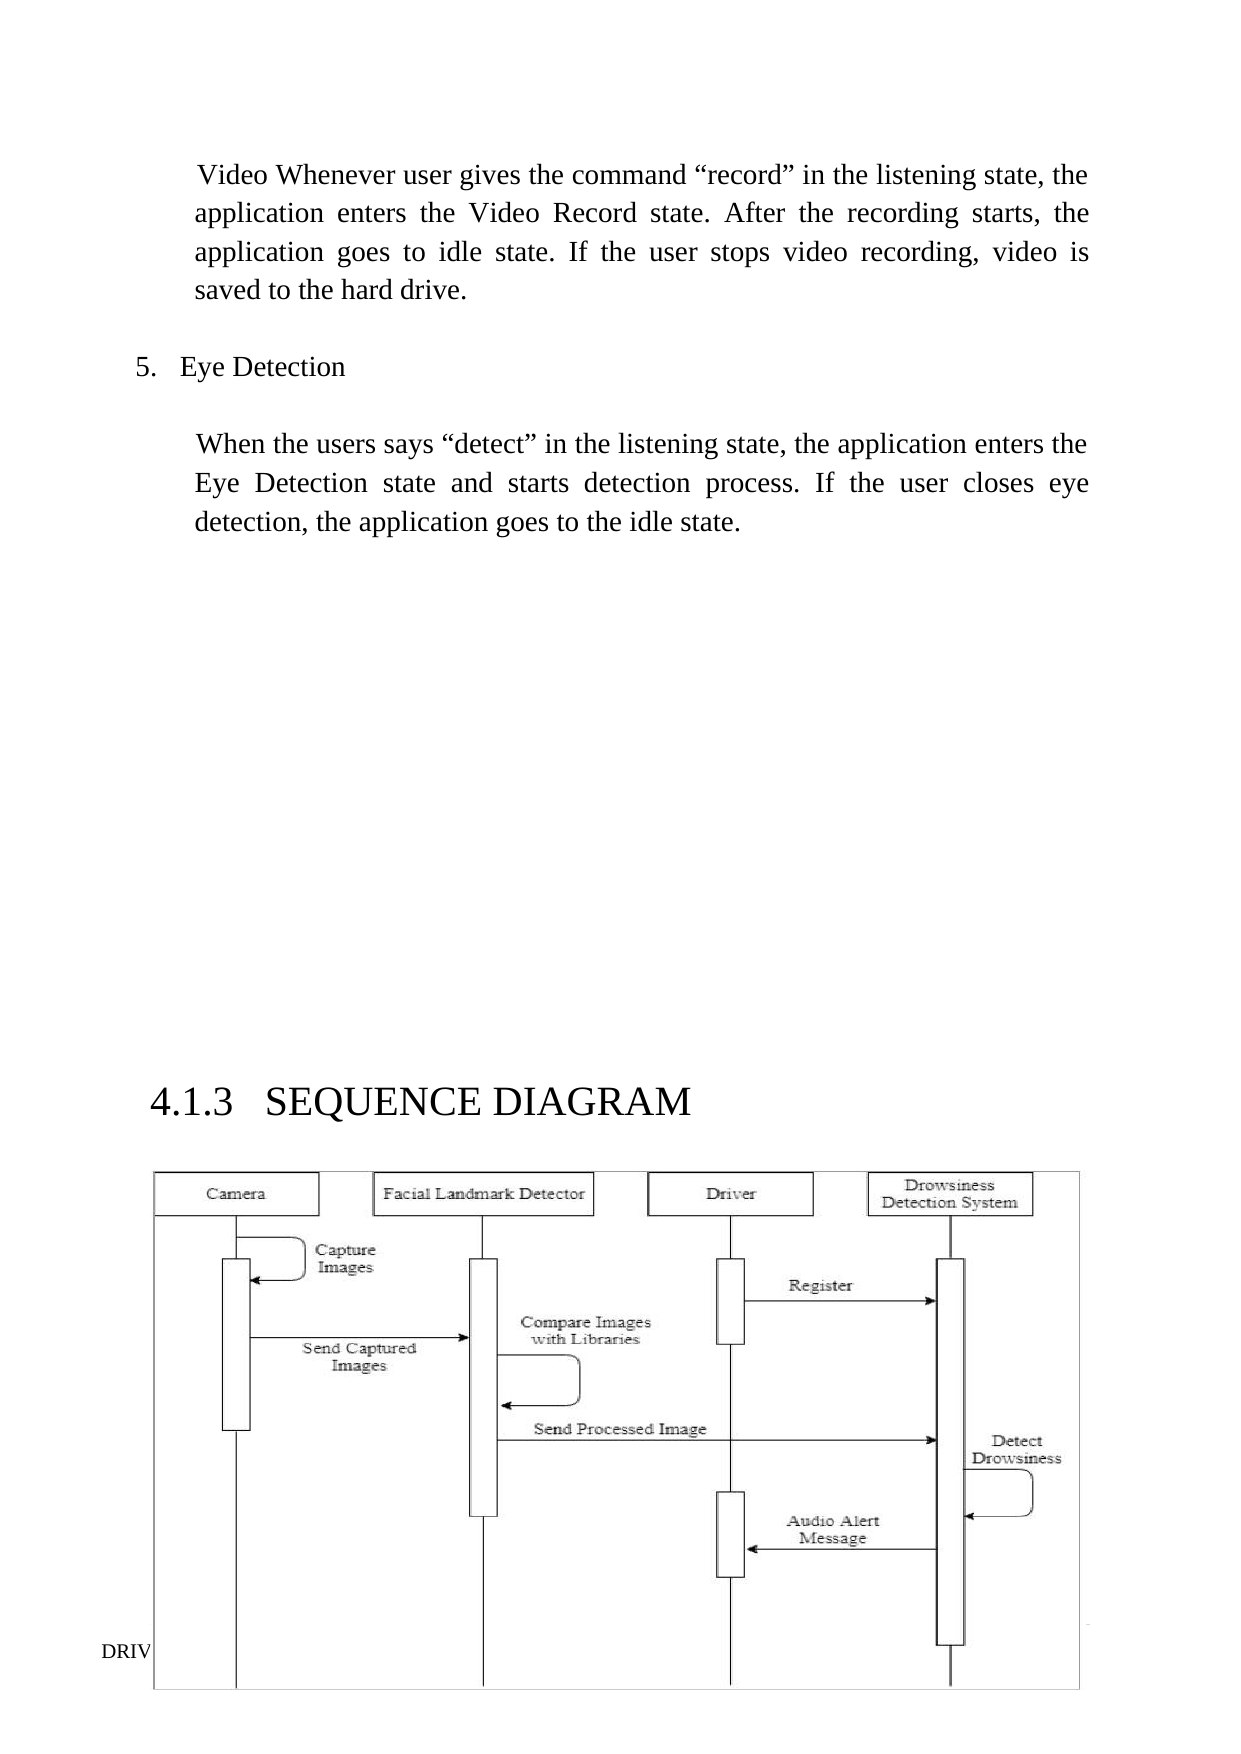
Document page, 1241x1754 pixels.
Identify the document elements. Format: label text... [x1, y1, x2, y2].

picture [150, 1170, 1087, 1690]
text 4.1.3 SEQUENCE DIAGRAM [150, 1077, 1090, 1124]
text When the users says “detect” in the listening state, the application enters the Eye Detection state and starts detection process. If the user closes eye detection, the application goes to the idle state. [135, 427, 1090, 537]
text 5. Eye Detection [135, 349, 1090, 383]
text Video Whenever user gives the command “record” in the listening state, the application enters the Video Record state. After the recording starts, the application goes to idle state. If the user stops video recording, video is saved to the hard drive. [135, 157, 1090, 306]
